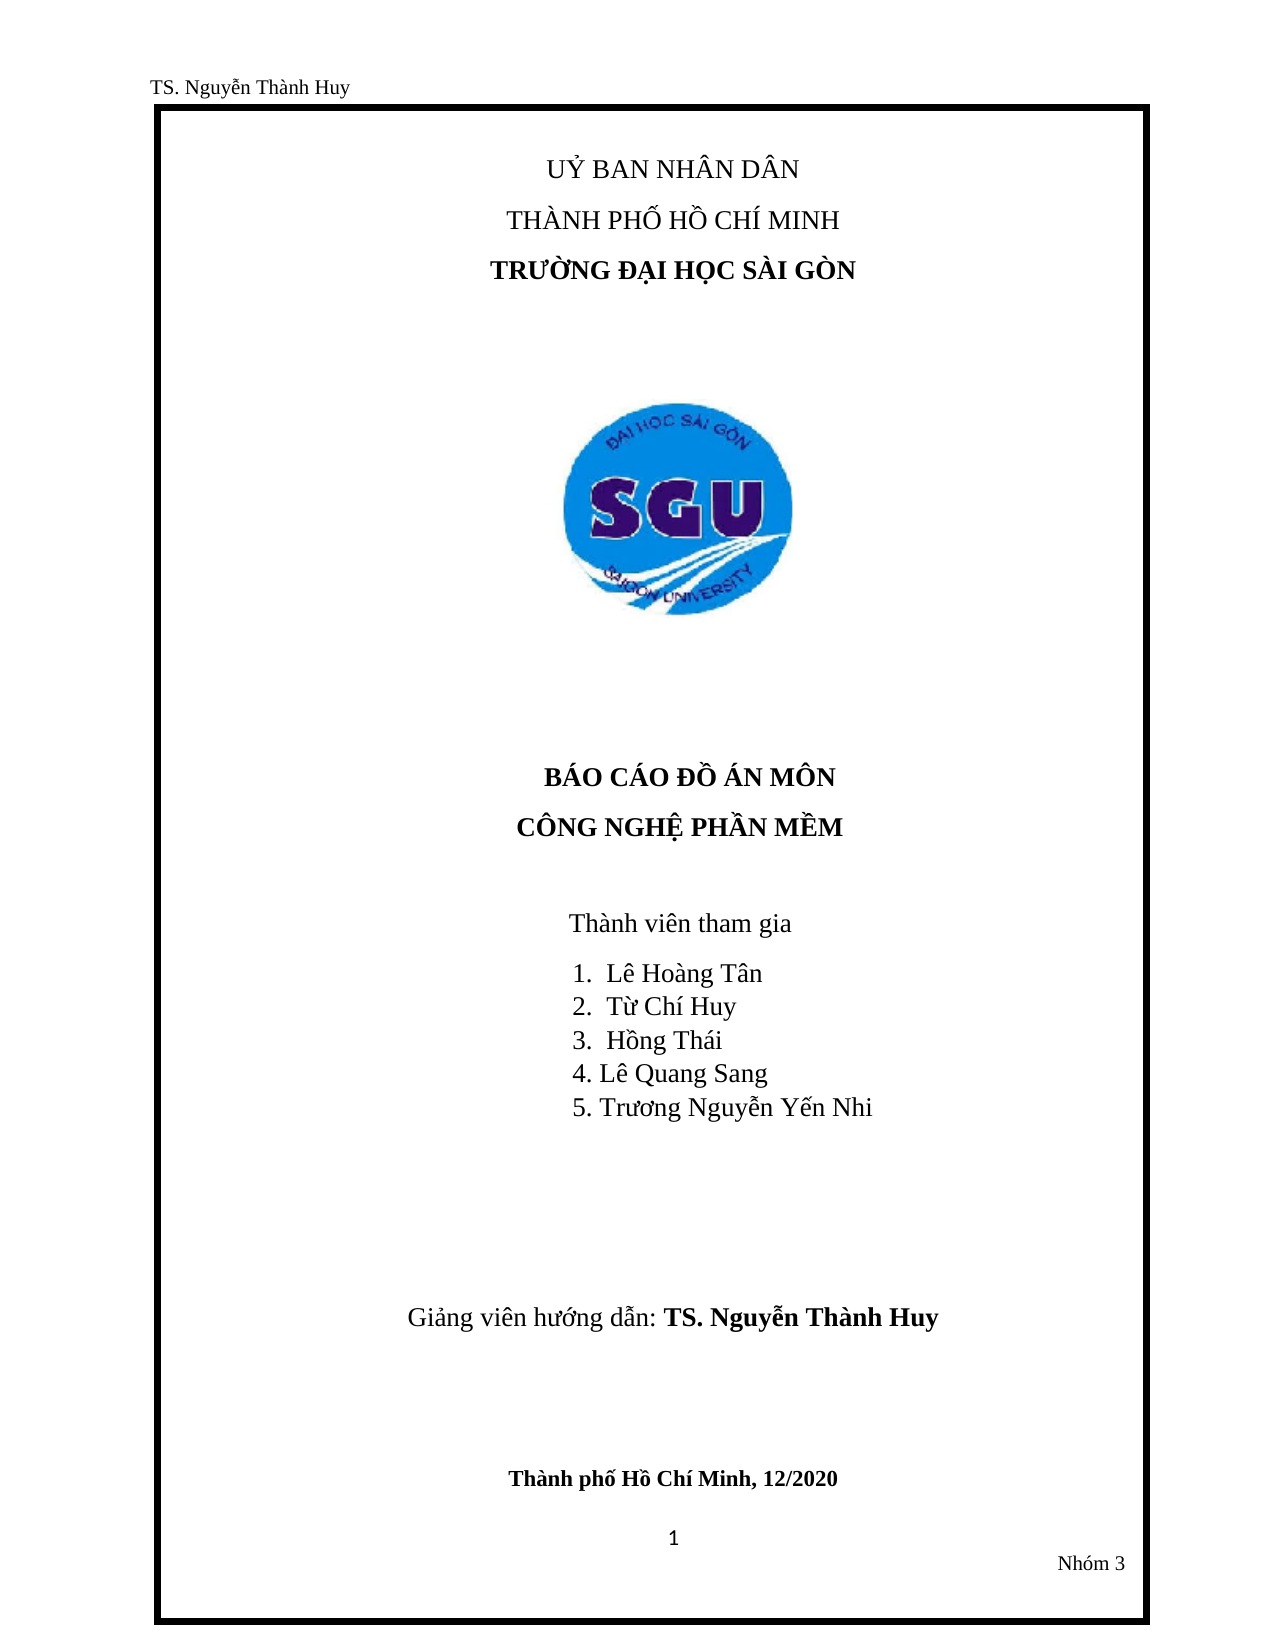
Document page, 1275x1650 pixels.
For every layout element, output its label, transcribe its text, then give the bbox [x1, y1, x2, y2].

text 3. Hồng Thái [525, 1024, 1196, 1055]
text TRƯỜNG ĐẠI HỌC SÀI GÒN [150, 254, 1196, 285]
text Giảng viên hướng dẫn: TS. Nguyễn Thành Huy [150, 1301, 1196, 1332]
text Thành phố Hồ Chí Minh, 12/2020 [150, 1465, 1196, 1491]
text Thành viên tham gia [450, 907, 1196, 938]
text BÁO CÁO ĐỒ ÁN MÔN [150, 761, 1196, 792]
list 2. Từ Chí Huy [450, 990, 1196, 1022]
text 4. Lê Quang Sang [525, 1057, 1196, 1089]
text 5. Trương Nguyễn Yến Nhi [525, 1091, 1196, 1122]
text THÀNH PHỐ HỒ CHÍ MINH [150, 204, 1196, 235]
text CÔNG NGHỆ PHẦN MỀM [150, 811, 1196, 842]
list 1. Lê Hoàng Tân [487, 957, 1196, 988]
text UỶ BAN NHÂN DÂN [150, 154, 1196, 185]
picture [553, 399, 793, 620]
